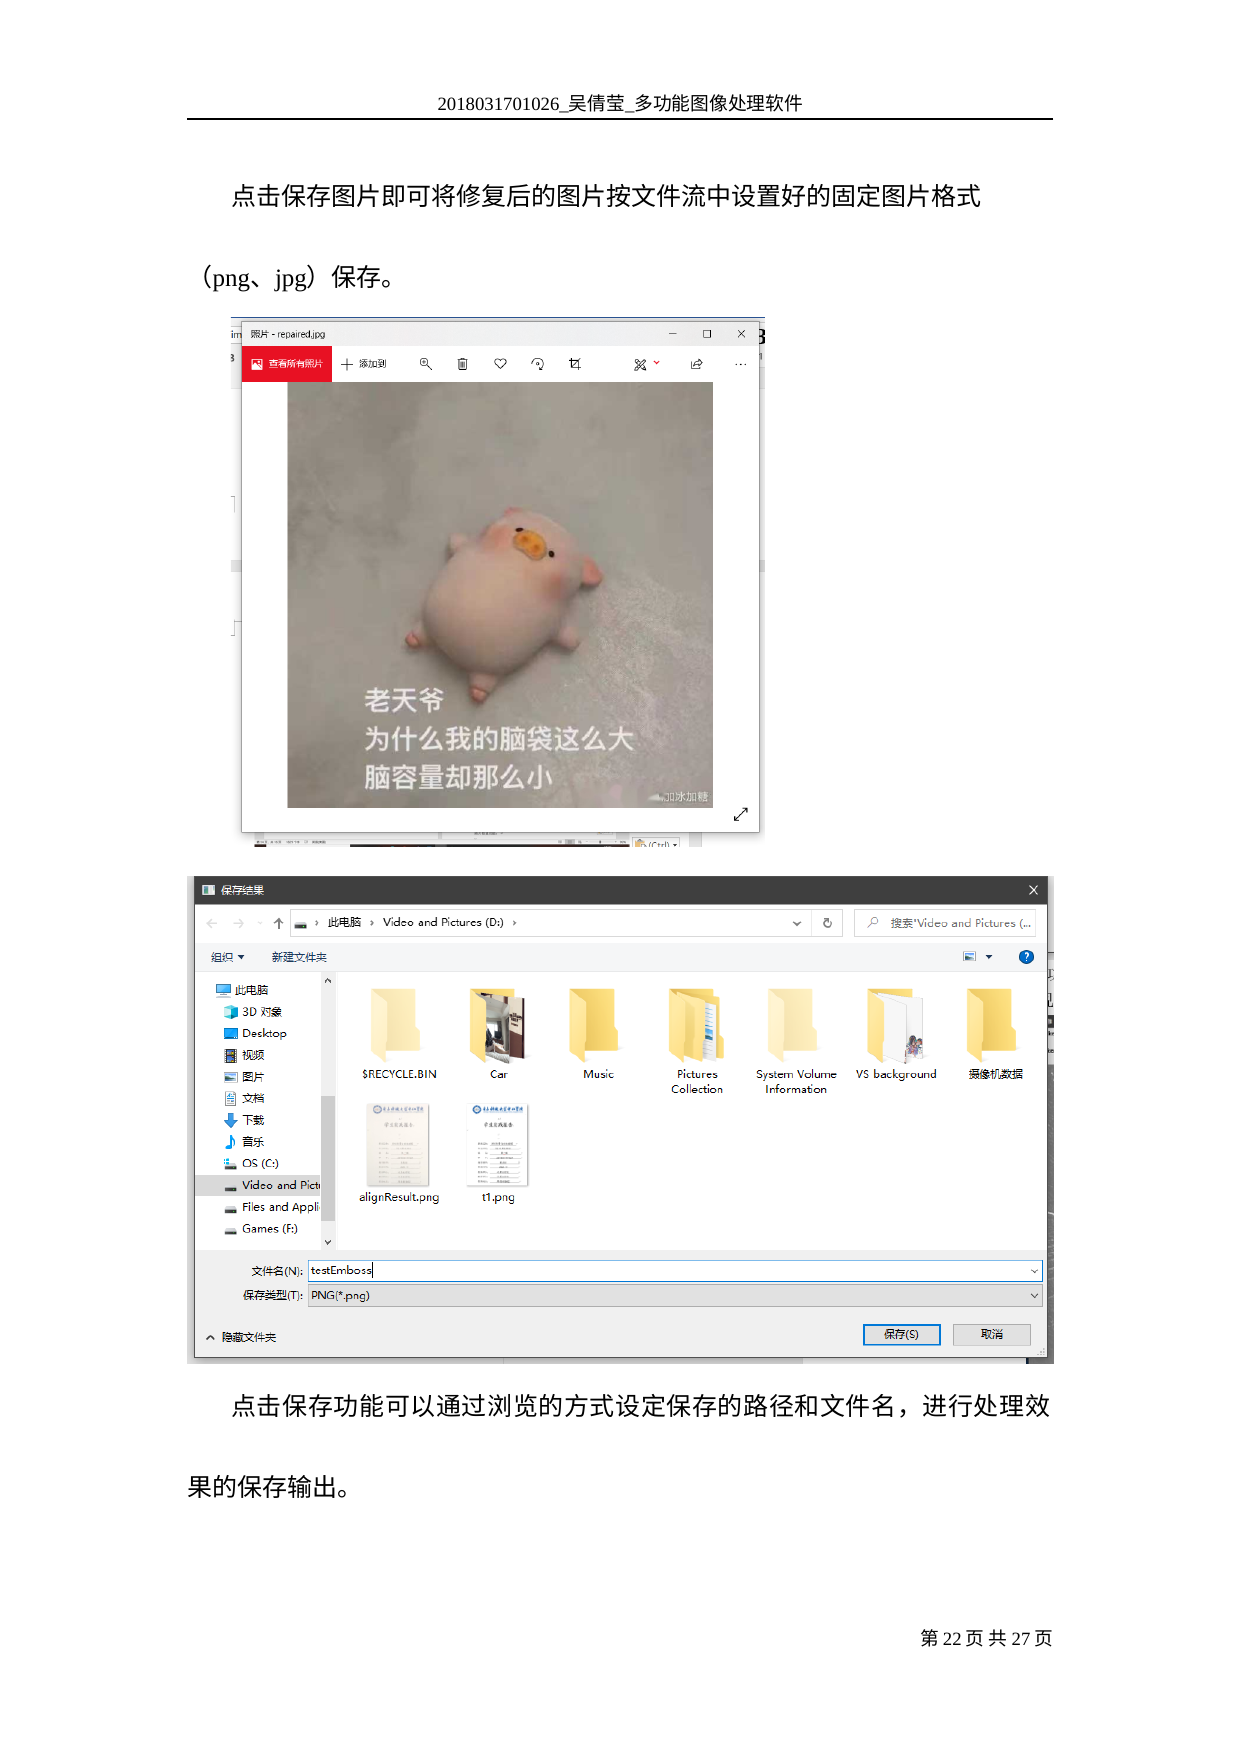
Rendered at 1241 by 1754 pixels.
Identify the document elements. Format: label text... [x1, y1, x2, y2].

text 点击保存图片即可将修复后的图片按文件流中设置好的固定图片格式（png、jpg）保存。 [187, 162, 1053, 308]
picture [187, 876, 1054, 1364]
picture [230, 317, 765, 847]
text 点击保存功能可以通过浏览的方式设定保存的路径和文件名，进行处理效果的保存输出。 [187, 1372, 1053, 1518]
